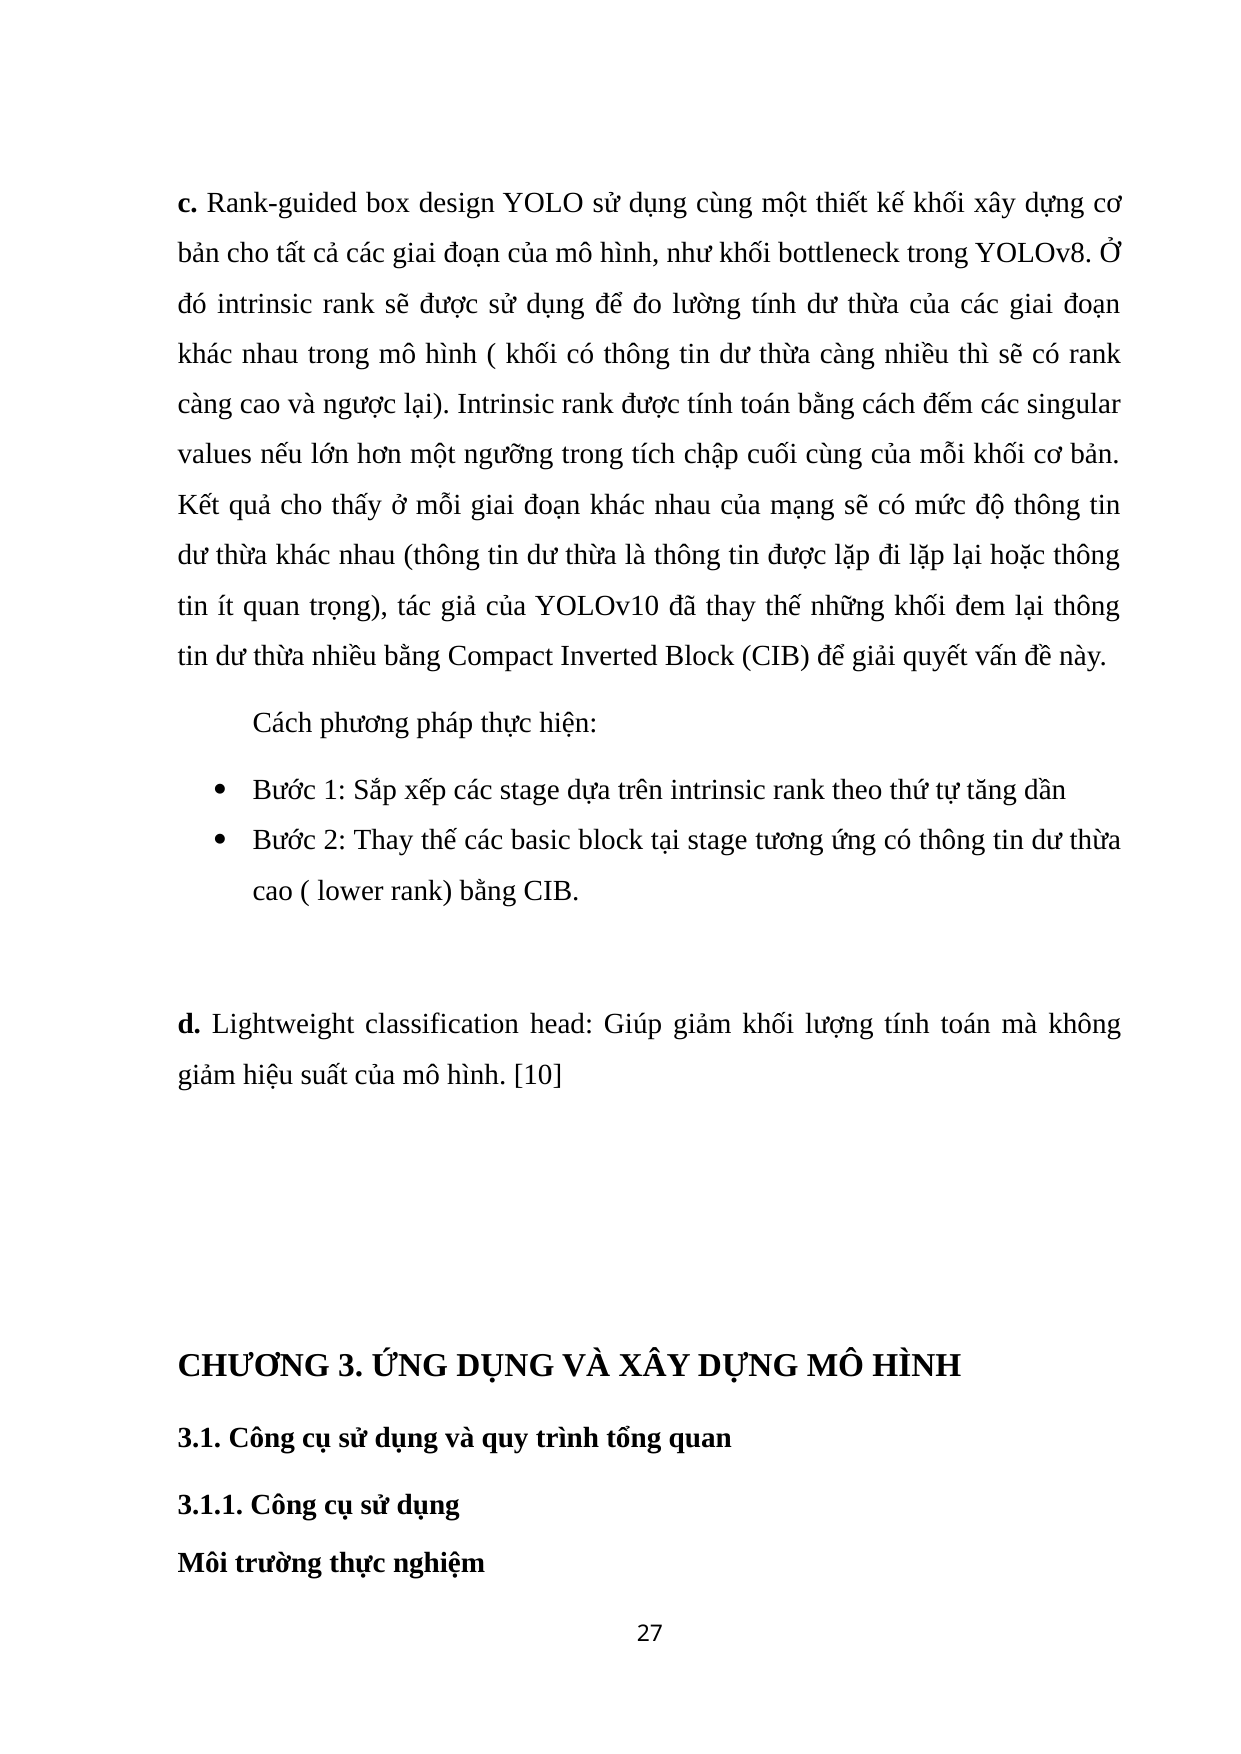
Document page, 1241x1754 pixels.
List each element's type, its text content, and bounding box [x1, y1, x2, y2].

text Môi trường thực nghiệm [177, 1546, 1122, 1579]
list Bước 2: Thay thế các basic block tại stage tương ứng có thông tin dư thừa cao ( lower rank) bằng CIB. [215, 822, 1122, 906]
subtitle CHƯƠNG 3. ỨNG DỤNG VÀ XÂY DỰNG MÔ HÌNH [177, 1346, 1122, 1384]
text c. Rank-guided box design YOLO sử dụng cùng một thiết kế khối xây dựng cơ bản cho tất cả các giai đoạn của mô hình, như khối bottleneck trong YOLOv8. Ở đó intrinsic rank sẽ được sử dụng để đo lường tính dư thừa của các giai đoạn khác nhau trong mô hình ( khối có thông tin dư thừa càng nhiều thì sẽ có rank càng cao và ngược lại). Intrinsic rank được tính toán bằng cách đếm các singular values nếu lớn hơn một ngưỡng trong tích chập cuối cùng của mỗi khối cơ bản. Kết quả cho thấy ở mỗi giai đoạn khác nhau của mạng sẽ có mức độ thông tin dư thừa khác nhau (thông tin dư thừa là thông tin được lặp đi lặp lại hoặc thông tin ít quan trọng), tác giả của YOLOv10 đã thay thế những khối đem lại thông tin dư thừa nhiều bằng Compact Inverted Block (CIB) để giải quyết vấn đề này. [177, 185, 1122, 671]
subtitle 3.1. Công cụ sử dụng và quy trình tổng quan [177, 1420, 1122, 1453]
text Cách phương pháp thực hiện: [177, 705, 1122, 738]
text d. Lightweight classification head: Giúp giảm khối lượng tính toán mà không giảm hiệu suất của mô hình. [177, 1007, 1122, 1091]
subtitle 3.1.1. Công cụ sử dụng [177, 1487, 1122, 1520]
list Bước 1: Sắp xếp các stage dựa trên intrinsic rank theo thứ tự tăng dần [215, 772, 1122, 806]
